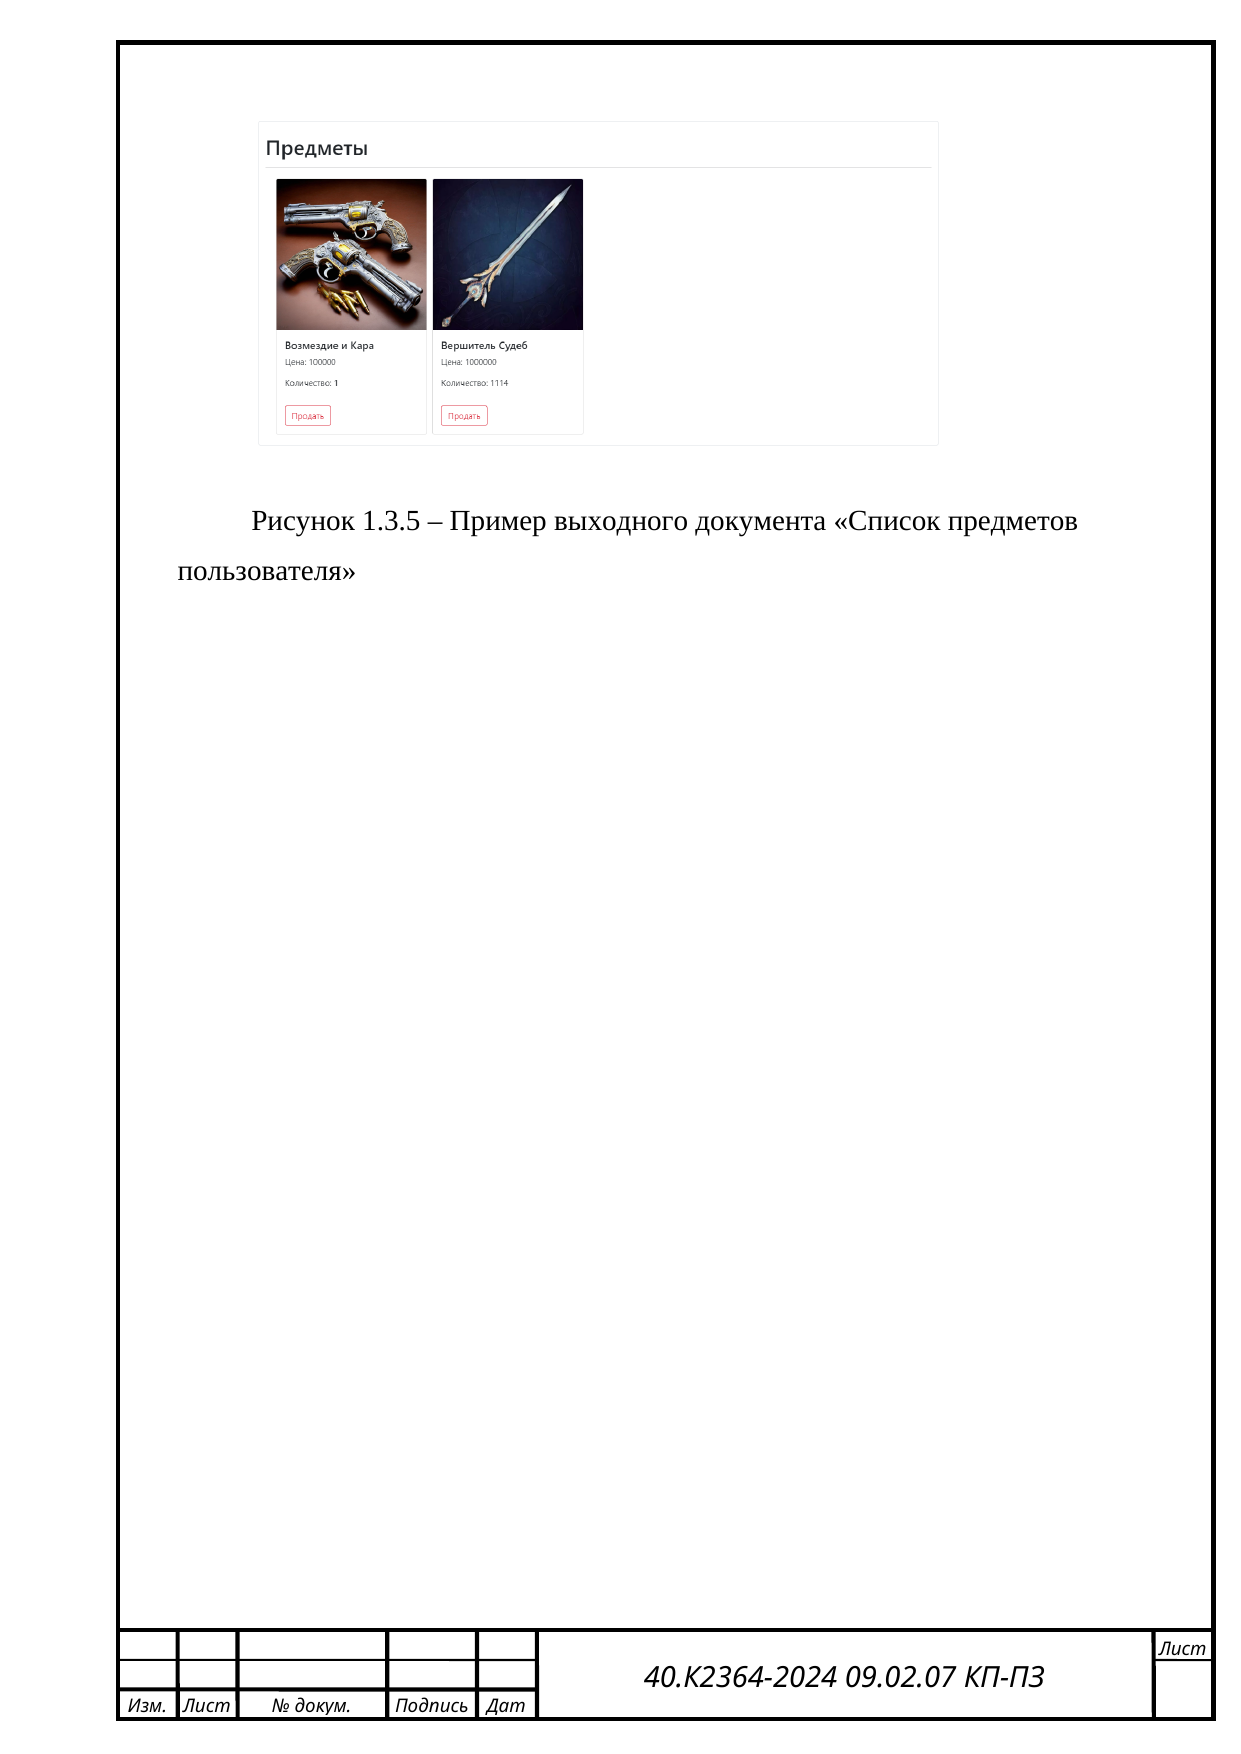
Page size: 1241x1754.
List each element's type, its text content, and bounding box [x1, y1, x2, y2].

picture [251, 118, 977, 470]
text Рисунок 1.3.5 – Пример выходного документа «Список предметов пользователя» [177, 503, 1181, 587]
